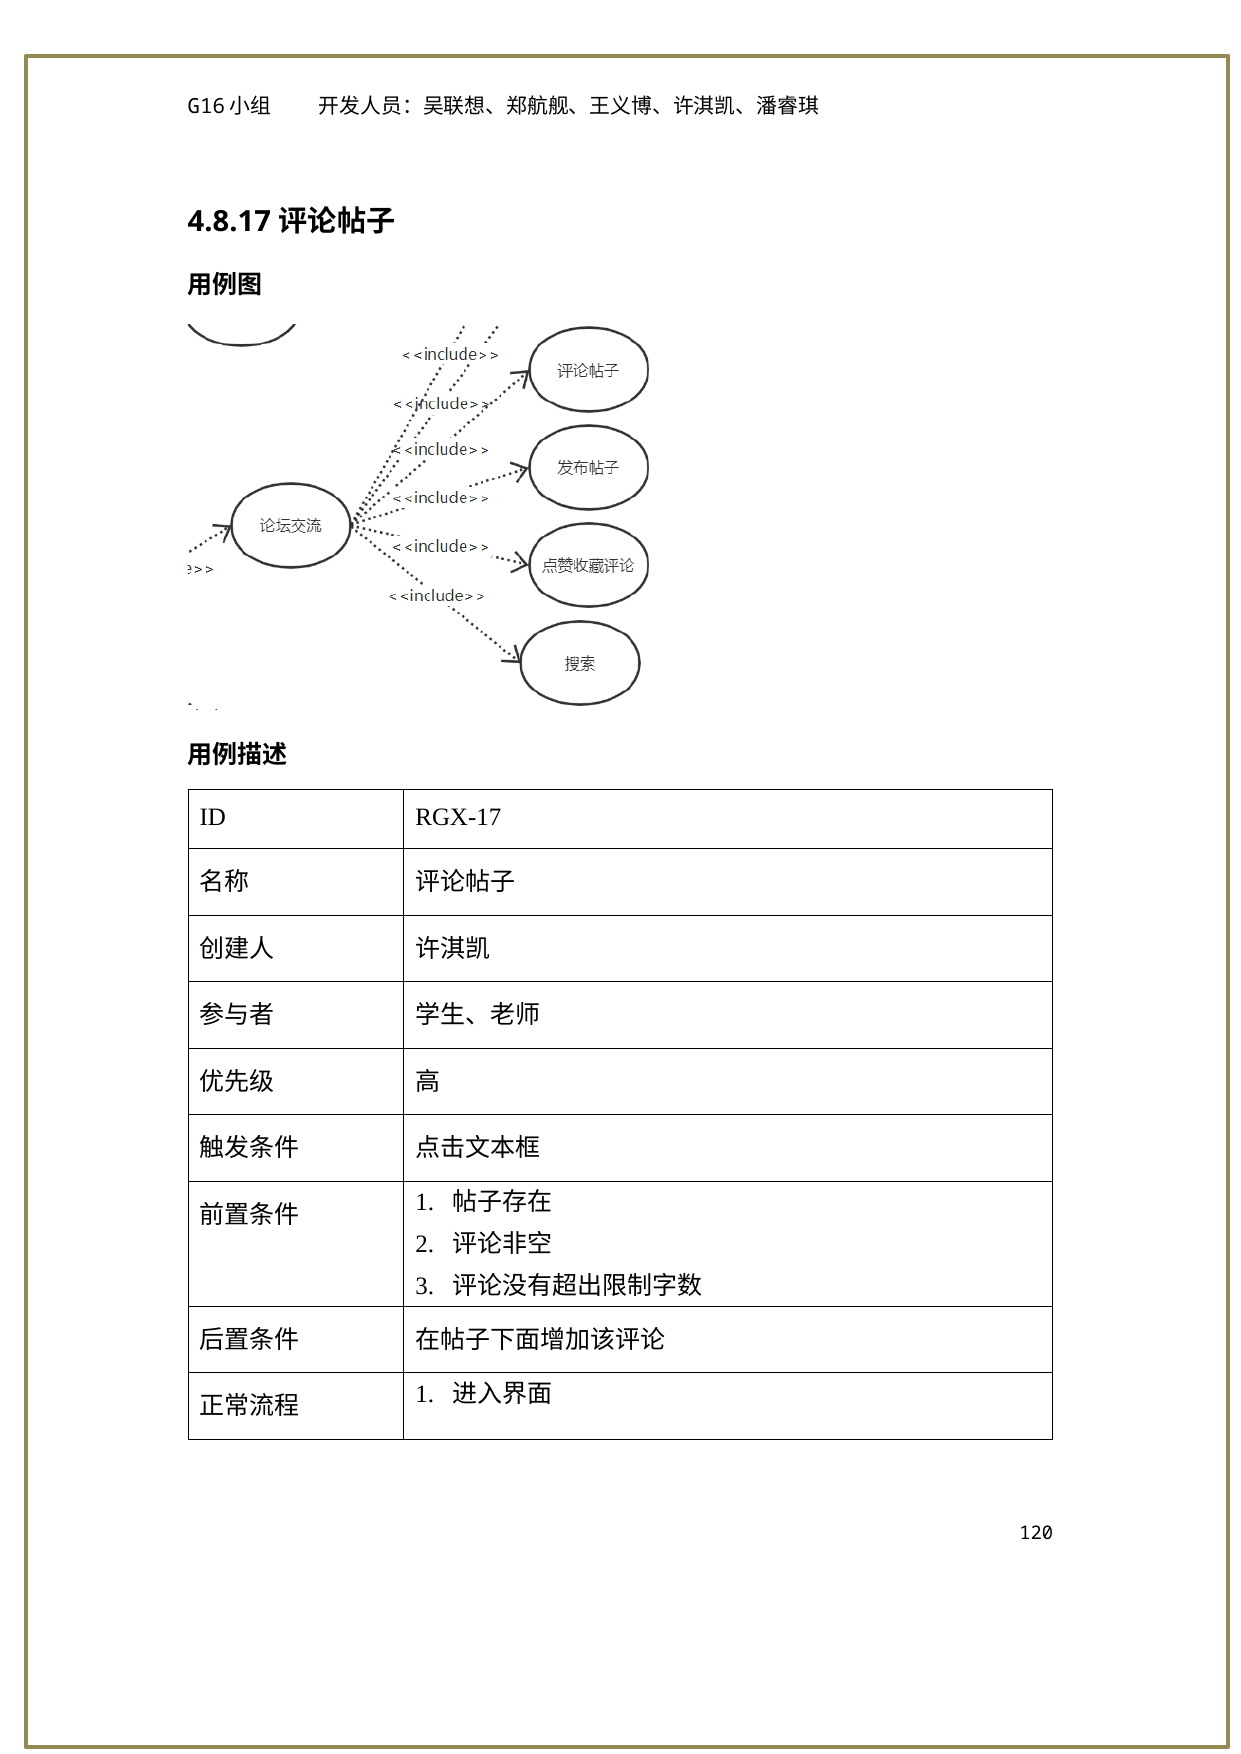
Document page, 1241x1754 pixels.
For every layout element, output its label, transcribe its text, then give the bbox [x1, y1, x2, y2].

picture [187, 324, 778, 710]
table_cell 前置条件 [189, 1182, 403, 1306]
subtitle 用例描述 [187, 734, 1053, 771]
table_cell 学生、老师 [404, 982, 1052, 1048]
table_cell 正常流程 [189, 1373, 403, 1439]
subtitle 4.8.17 评论帖子 [187, 197, 1053, 239]
table_cell 评论帖子 [404, 849, 1052, 914]
table_cell 在帖子下面增加该评论 [404, 1307, 1052, 1372]
table_header ID [189, 790, 403, 848]
table_cell 参与者 [189, 982, 403, 1048]
table_cell 高 [404, 1049, 1052, 1114]
table_cell 优先级 [189, 1049, 403, 1114]
table_cell 后置条件 [189, 1307, 403, 1372]
table_header RGX-17 [404, 790, 1052, 848]
table_cell 进入界面 填写评论 点击发布 [404, 1373, 1052, 1439]
table_cell 许淇凯 [404, 916, 1052, 981]
table_cell 触发条件 [189, 1115, 403, 1181]
table_cell 名称 [189, 849, 403, 914]
table_cell 创建人 [189, 916, 403, 981]
subtitle 用例图 [187, 264, 1053, 301]
table_cell 帖子存在 评论非空 评论没有超出限制字数 [404, 1182, 1052, 1306]
table_cell 点击文本框 [404, 1115, 1052, 1181]
